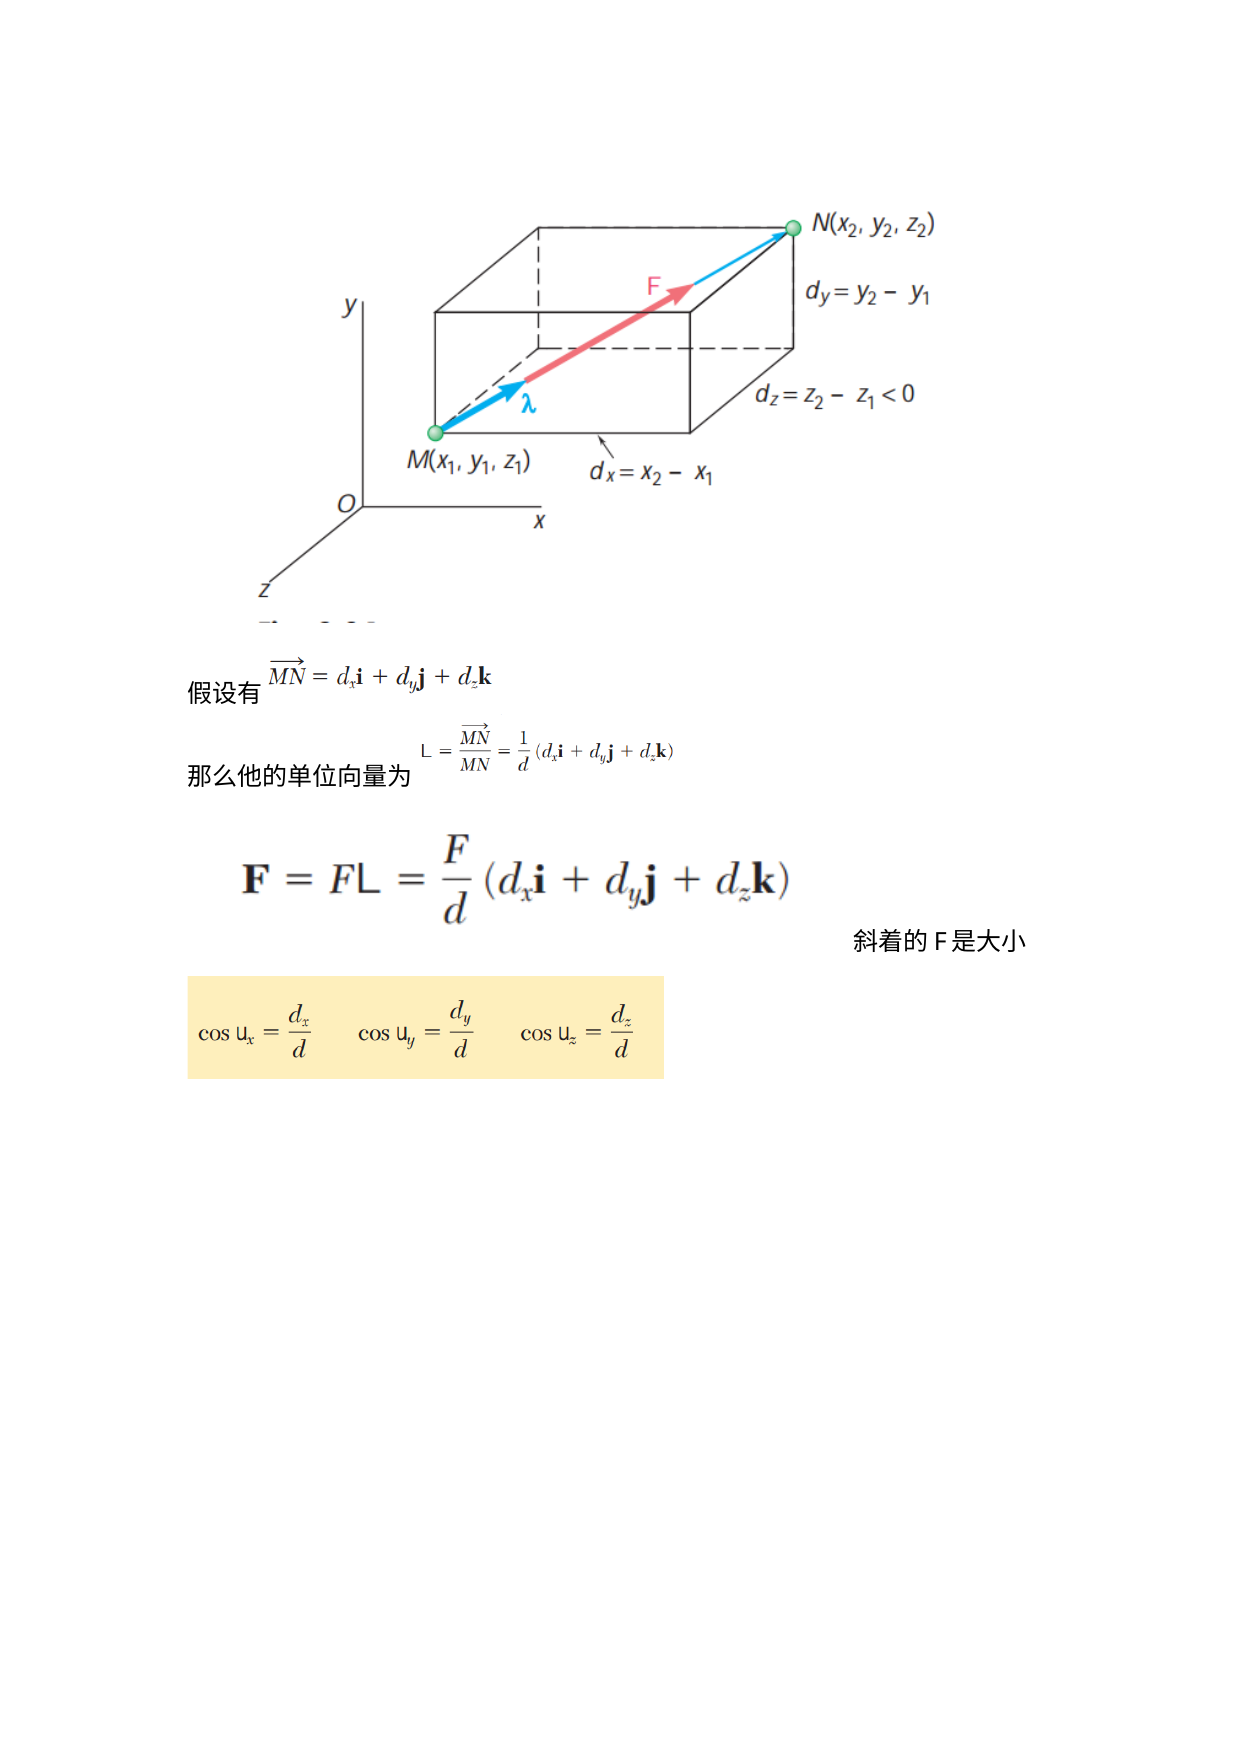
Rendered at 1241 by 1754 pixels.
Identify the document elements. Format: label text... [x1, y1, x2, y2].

picture [412, 714, 679, 785]
text 假设有 [187, 649, 1053, 714]
picture [262, 649, 508, 703]
picture [187, 162, 1053, 623]
text 那么他的单位向量为 [187, 714, 1053, 812]
picture [187, 974, 670, 1084]
picture [187, 812, 854, 950]
